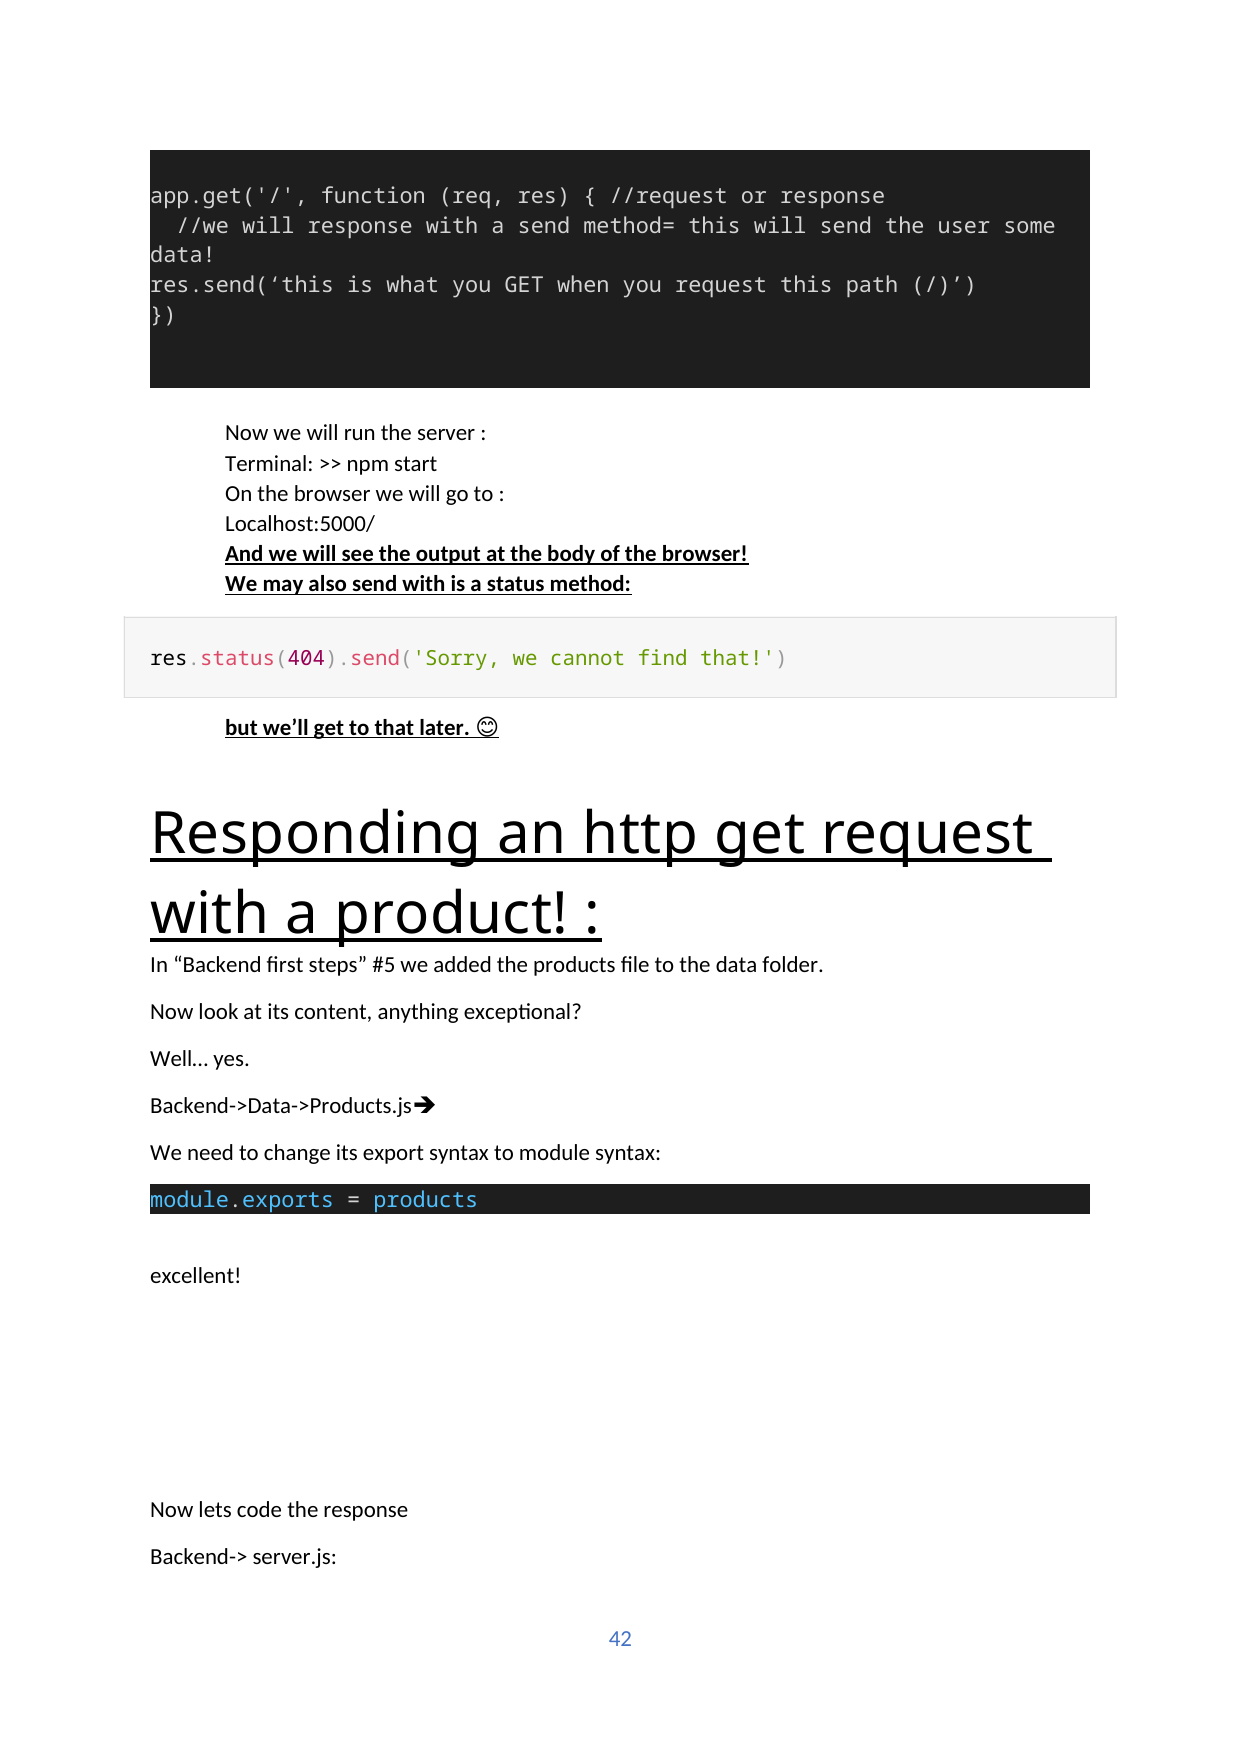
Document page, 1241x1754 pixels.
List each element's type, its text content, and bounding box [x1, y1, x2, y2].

title Responding an http get request with a product! : [150, 791, 1090, 950]
text res.send(‘this is what you GET when you request this path (/)’) [150, 269, 1090, 299]
list And we will see the output at the body of the browser! [225, 539, 1090, 567]
text }) [150, 299, 1090, 329]
list Now we will run the server : [225, 418, 1090, 447]
list We may also send with is a status method: [225, 569, 1090, 598]
text Well… yes. [150, 1044, 1090, 1072]
text res.status(404).send('Sorry, we cannot find that!') [125, 618, 1115, 697]
text app.get('/', function (req, res) { //request or response [150, 180, 1090, 209]
list Terminal: >> npm start [225, 449, 1090, 477]
text //we will response with a send method= this will send the user some data! [150, 209, 1090, 269]
text module.exports = products [150, 1184, 1090, 1214]
text Now look at its content, anything exceptional? [150, 997, 1090, 1025]
list On the browser we will go to : [225, 479, 1090, 507]
text Now lets code the response [150, 1496, 1090, 1523]
text In “Backend first steps” #5 we added the products file to the data folder. [150, 950, 1090, 978]
text We need to change its export syntax to module syntax: [150, 1138, 1090, 1166]
list but we’ll get to that later. [225, 711, 1090, 742]
text excellent! [150, 1261, 1090, 1289]
list Localhost:5000/ [225, 509, 1090, 537]
text Backend->Data->Products.js [150, 1091, 1090, 1119]
text Backend-> server.js: [150, 1542, 1090, 1570]
